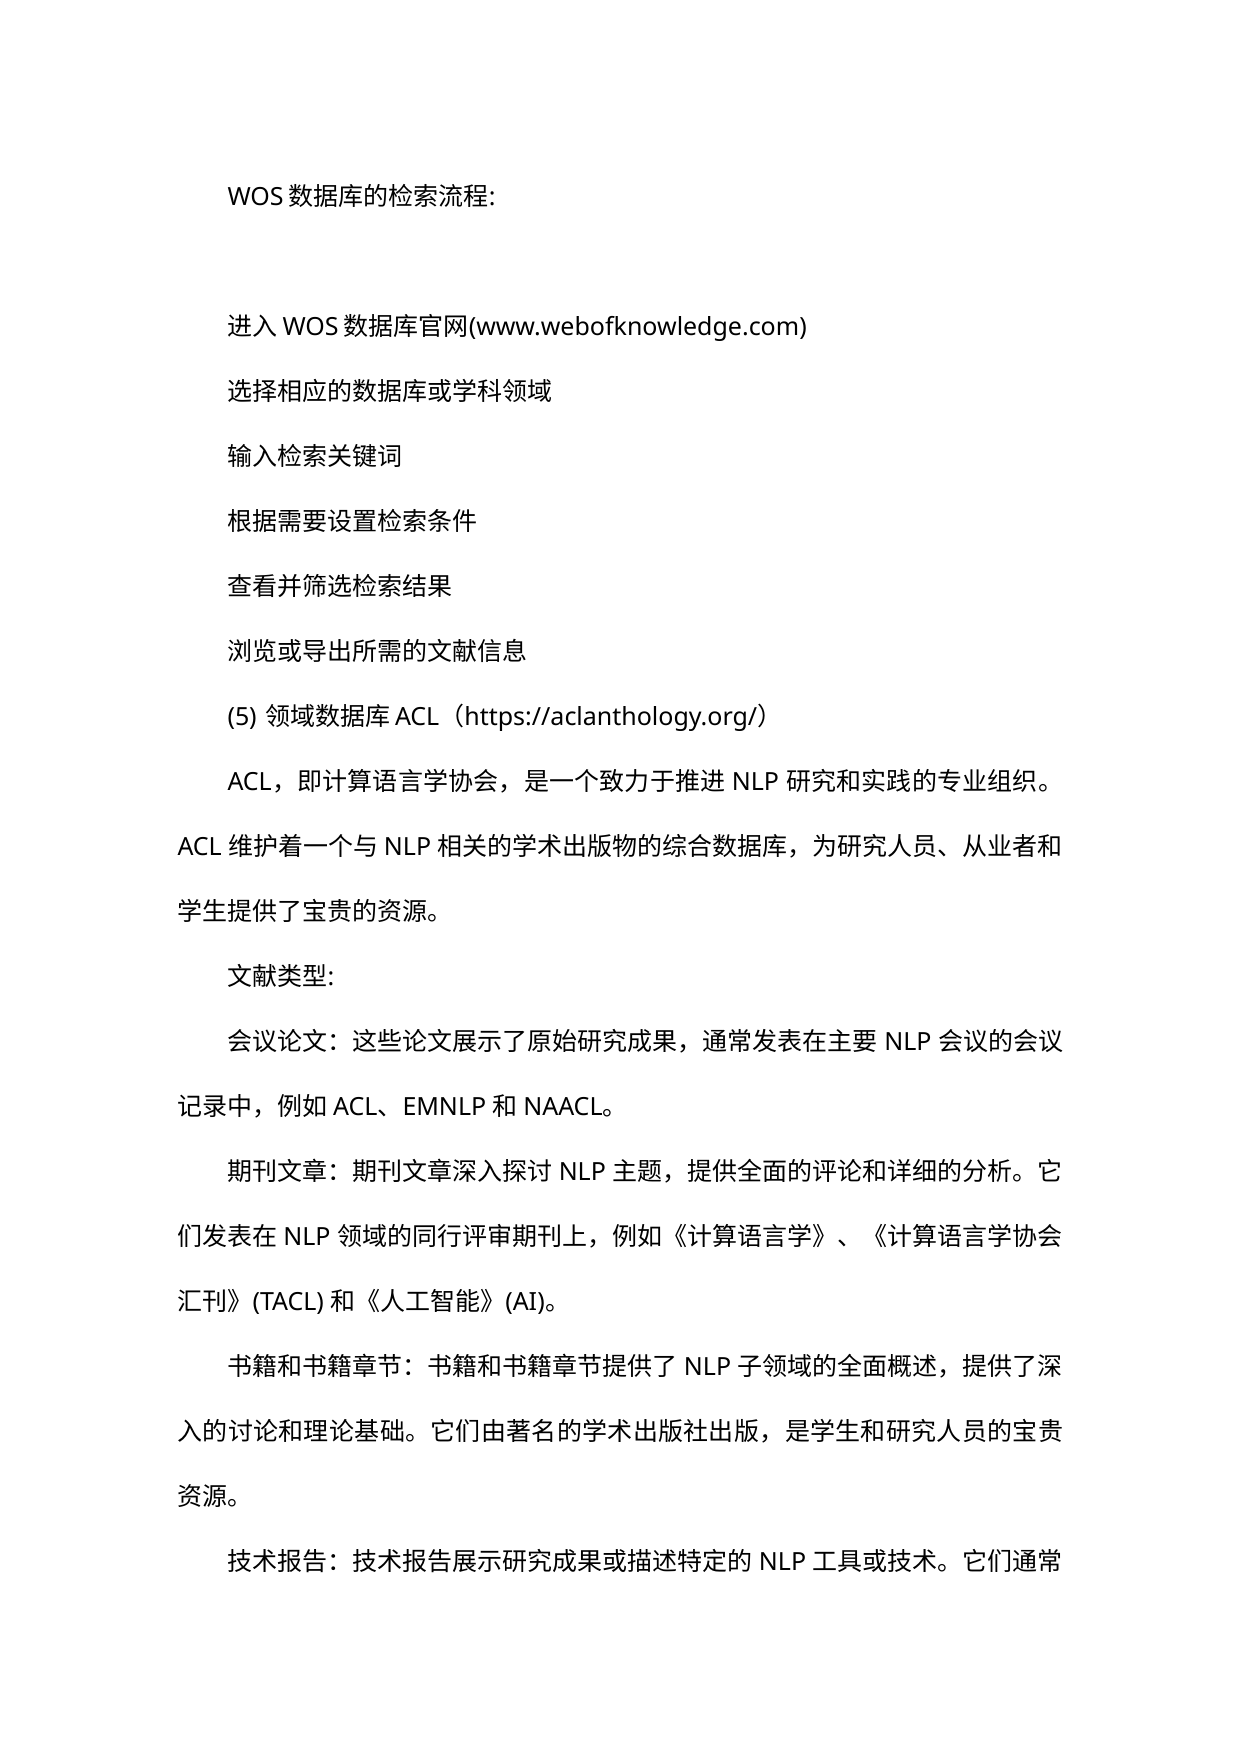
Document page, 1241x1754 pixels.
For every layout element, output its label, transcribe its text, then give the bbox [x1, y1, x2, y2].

text 书籍和书籍章节：书籍和书籍章节提供了 NLP 子领域的全面概述，提供了深入的讨论和理论基础。它们由著名的学术出版社出版，是学生和研究人员的宝贵资源。 [177, 1332, 1063, 1527]
list 领域数据库ACL（https://aclanthology.org/） [177, 682, 1063, 747]
text 进入WOS数据库官网(www.webofknowledge.com) [177, 292, 1063, 357]
text 浏览或导出所需的文献信息 [177, 617, 1063, 682]
text ACL，即计算语言学协会，是一个致力于推进 NLP 研究和实践的专业组织。 ACL 维护着一个与 NLP 相关的学术出版物的综合数据库，为研究人员、从业者和学生提供了宝贵的资源。 [177, 747, 1063, 942]
text 会议论文：这些论文展示了原始研究成果，通常发表在主要 NLP 会议的会议记录中，例如 ACL、EMNLP 和 NAACL。 [177, 1007, 1063, 1137]
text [177, 1527, 1063, 1592]
text 文献类型: [177, 942, 1063, 1007]
text 查看并筛选检索结果 [177, 552, 1063, 617]
text 期刊文章：期刊文章深入探讨 NLP 主题，提供全面的评论和详细的分析。它们发表在 NLP 领域的同行评审期刊上，例如《计算语言学》、《计算语言学协会汇刊》(TACL) 和《人工智能》(AI)。 [177, 1137, 1063, 1332]
text 选择相应的数据库或学科领域 [177, 357, 1063, 422]
text 输入检索关键词 [177, 422, 1063, 487]
text WOS数据库的检索流程: [177, 162, 1063, 227]
text 根据需要设置检索条件 [177, 487, 1063, 552]
